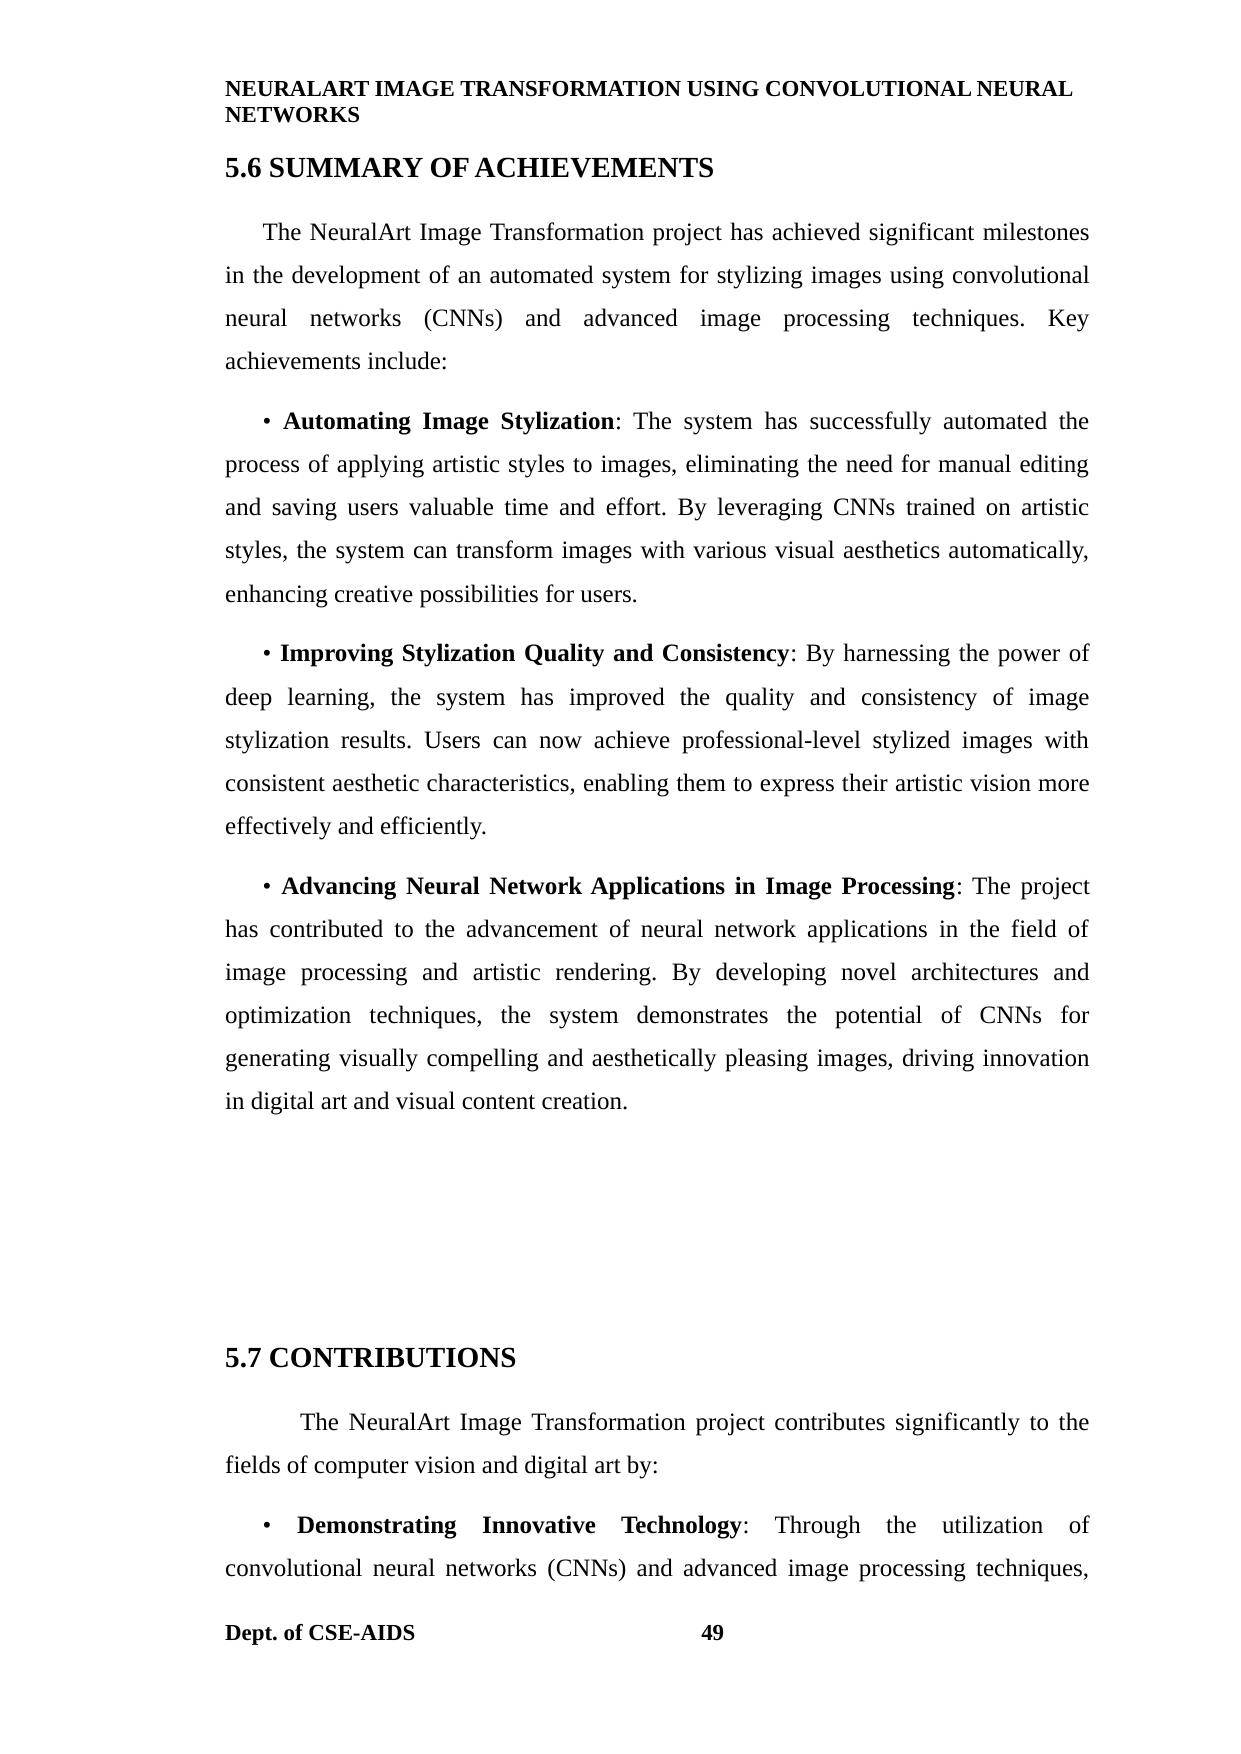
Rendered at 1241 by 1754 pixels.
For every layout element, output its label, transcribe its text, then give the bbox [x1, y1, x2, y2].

text • Advancing Neural Network Applications in Image Processing: The project has contributed to the advancement of neural network applications in the field of image processing and artistic rendering. By developing novel architectures and optimization techniques, the system demonstrates the potential of CNNs for generating visually compelling and aesthetically pleasing images, driving innovation in digital art and visual content creation. [225, 871, 1090, 1115]
text The NeuralArt Image Transformation project has achieved significant milestones in the development of an automated system for stylizing images using convolutional neural networks (CNNs) and advanced image processing techniques. Key achievements include: [225, 217, 1090, 375]
text The NeuralArt Image Transformation project contributes significantly to the fields of computer vision and digital art by: [225, 1407, 1090, 1479]
text 5.6 SUMMARY OF ACHIEVEMENTS [225, 150, 1090, 183]
text • Improving Stylization Quality and Consistency: By harnessing the power of deep learning, the system has improved the quality and consistency of image stylization results. Users can now achieve professional-level stylized images with consistent aesthetic characteristics, enabling them to express their artistic vision more effectively and efficiently. [225, 638, 1090, 840]
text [225, 1510, 1090, 1582]
text • Automating Image Stylization: The system has successfully automated the process of applying artistic styles to images, eliminating the need for manual editing and saving users valuable time and effort. By leveraging CNNs trained on artistic styles, the system can transform images with various visual aesthetics automatically, enhancing creative possibilities for users. [225, 406, 1090, 607]
text 5.7 CONTRIBUTIONS [225, 1340, 1090, 1373]
